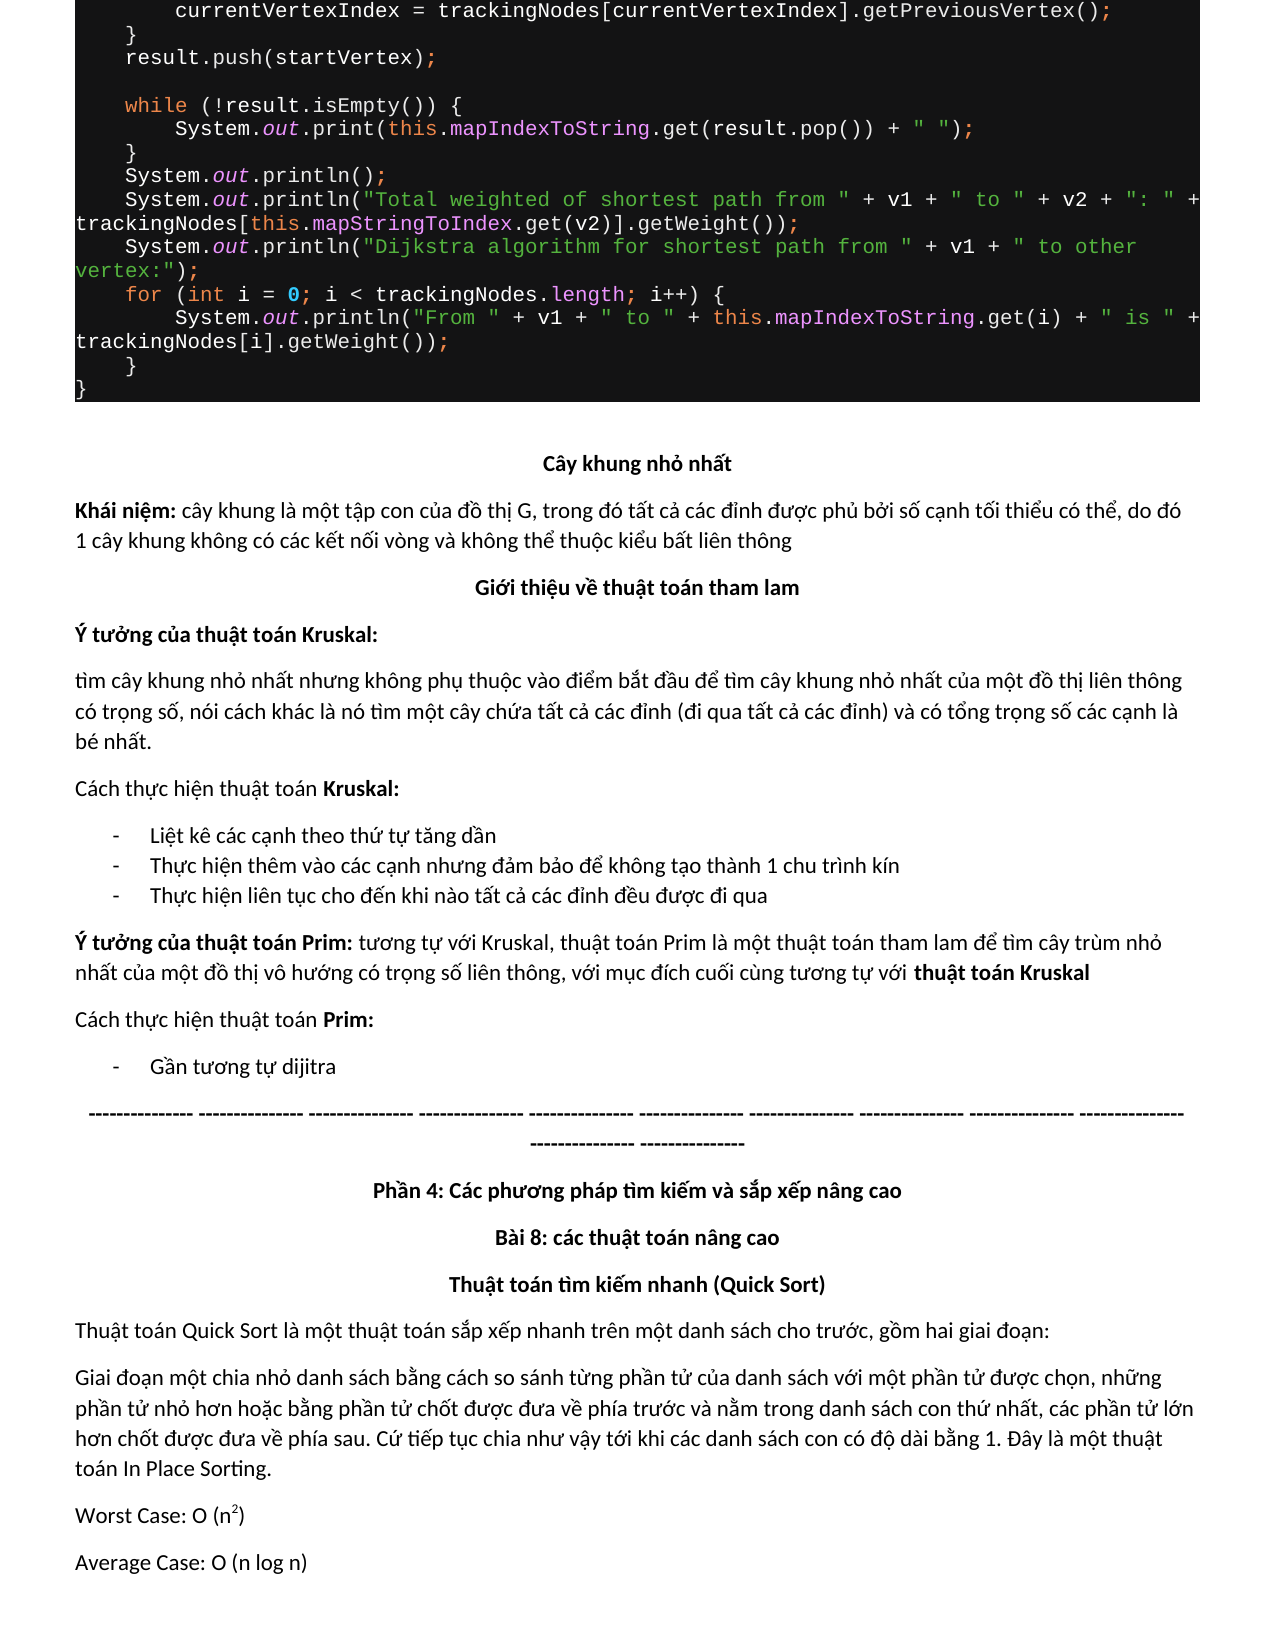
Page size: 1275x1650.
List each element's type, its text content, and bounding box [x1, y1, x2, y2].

text --------------- --------------- --------------- --------------- --------------- --------------- --------------- --------------- --------------- --------------- --------------- --------------- [75, 1099, 1200, 1157]
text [75, 0, 1200, 402]
text Phần 4: Các phương pháp tìm kiếm và sắp xếp nâng cao [75, 1176, 1200, 1204]
text Ý tưởng của thuật toán Prim: tương tự với Kruskal, thuật toán Prim là một thuật toán tham lam để tìm cây trùm nhỏ nhất của một đồ thị vô hướng có trọng số liên thông, với mục đích cuối cùng tương tự với thuật toán Kruskal [75, 928, 1200, 986]
list Thực hiện thêm vào các cạnh nhưng đảm bảo để không tạo thành 1 chu trình kín [112, 851, 1200, 879]
text Cách thực hiện thuật toán Kruskal: [75, 774, 1200, 802]
text Average Case: O (n log n) [75, 1548, 1200, 1576]
list Gần tương tự dijitra [112, 1052, 1200, 1080]
text Ý tưởng của thuật toán Kruskal: [75, 620, 1200, 648]
text Cách thực hiện thuật toán Prim: [75, 1005, 1200, 1033]
list Liệt kê các cạnh theo thứ tự tăng dần [112, 821, 1200, 849]
text Giai đoạn một chia nhỏ danh sách bằng cách so sánh từng phần tử của danh sách với một phần tử được chọn, những phần tử nhỏ hơn hoặc bằng phần tử chốt được đưa về phía trước và nằm trong danh sách con thứ nhất, các phần tử lớn hơn chốt được đưa về phía sau. Cứ tiếp tục chia như vậy tới khi các danh sách con có độ dài bằng 1. Đây là một thuật toán In Place Sorting. [75, 1363, 1200, 1482]
list Thực hiện liên tục cho đến khi nào tất cả các đỉnh đều được đi qua [112, 881, 1200, 909]
text Khái niệm: cây khung là một tập con của đồ thị G, trong đó tất cả các đỉnh được phủ bởi số cạnh tối thiểu có thể, do đó 1 cây khung không có các kết nối vòng và không thể thuộc kiểu bất liên thông [75, 496, 1200, 554]
text Giới thiệu về thuật toán tham lam [75, 573, 1200, 601]
text Thuật toán tìm kiếm nhanh (Quick Sort) [75, 1270, 1200, 1298]
text Cây khung nhỏ nhất [75, 449, 1200, 477]
text tìm cây khung nhỏ nhất nhưng không phụ thuộc vào điểm bắt đầu để tìm cây khung nhỏ nhất của một đồ thị liên thông có trọng số, nói cách khác là nó tìm một cây chứa tất cả các đỉnh (đi qua tất cả các đỉnh) và có tổng trọng số các cạnh là bé nhất. [75, 667, 1200, 755]
text Worst Case: O (n2) [75, 1501, 1200, 1529]
text Bài 8: các thuật toán nâng cao [75, 1223, 1200, 1251]
text Thuật toán Quick Sort là một thuật toán sắp xếp nhanh trên một danh sách cho trước, gồm hai giai đoạn: [75, 1317, 1200, 1344]
